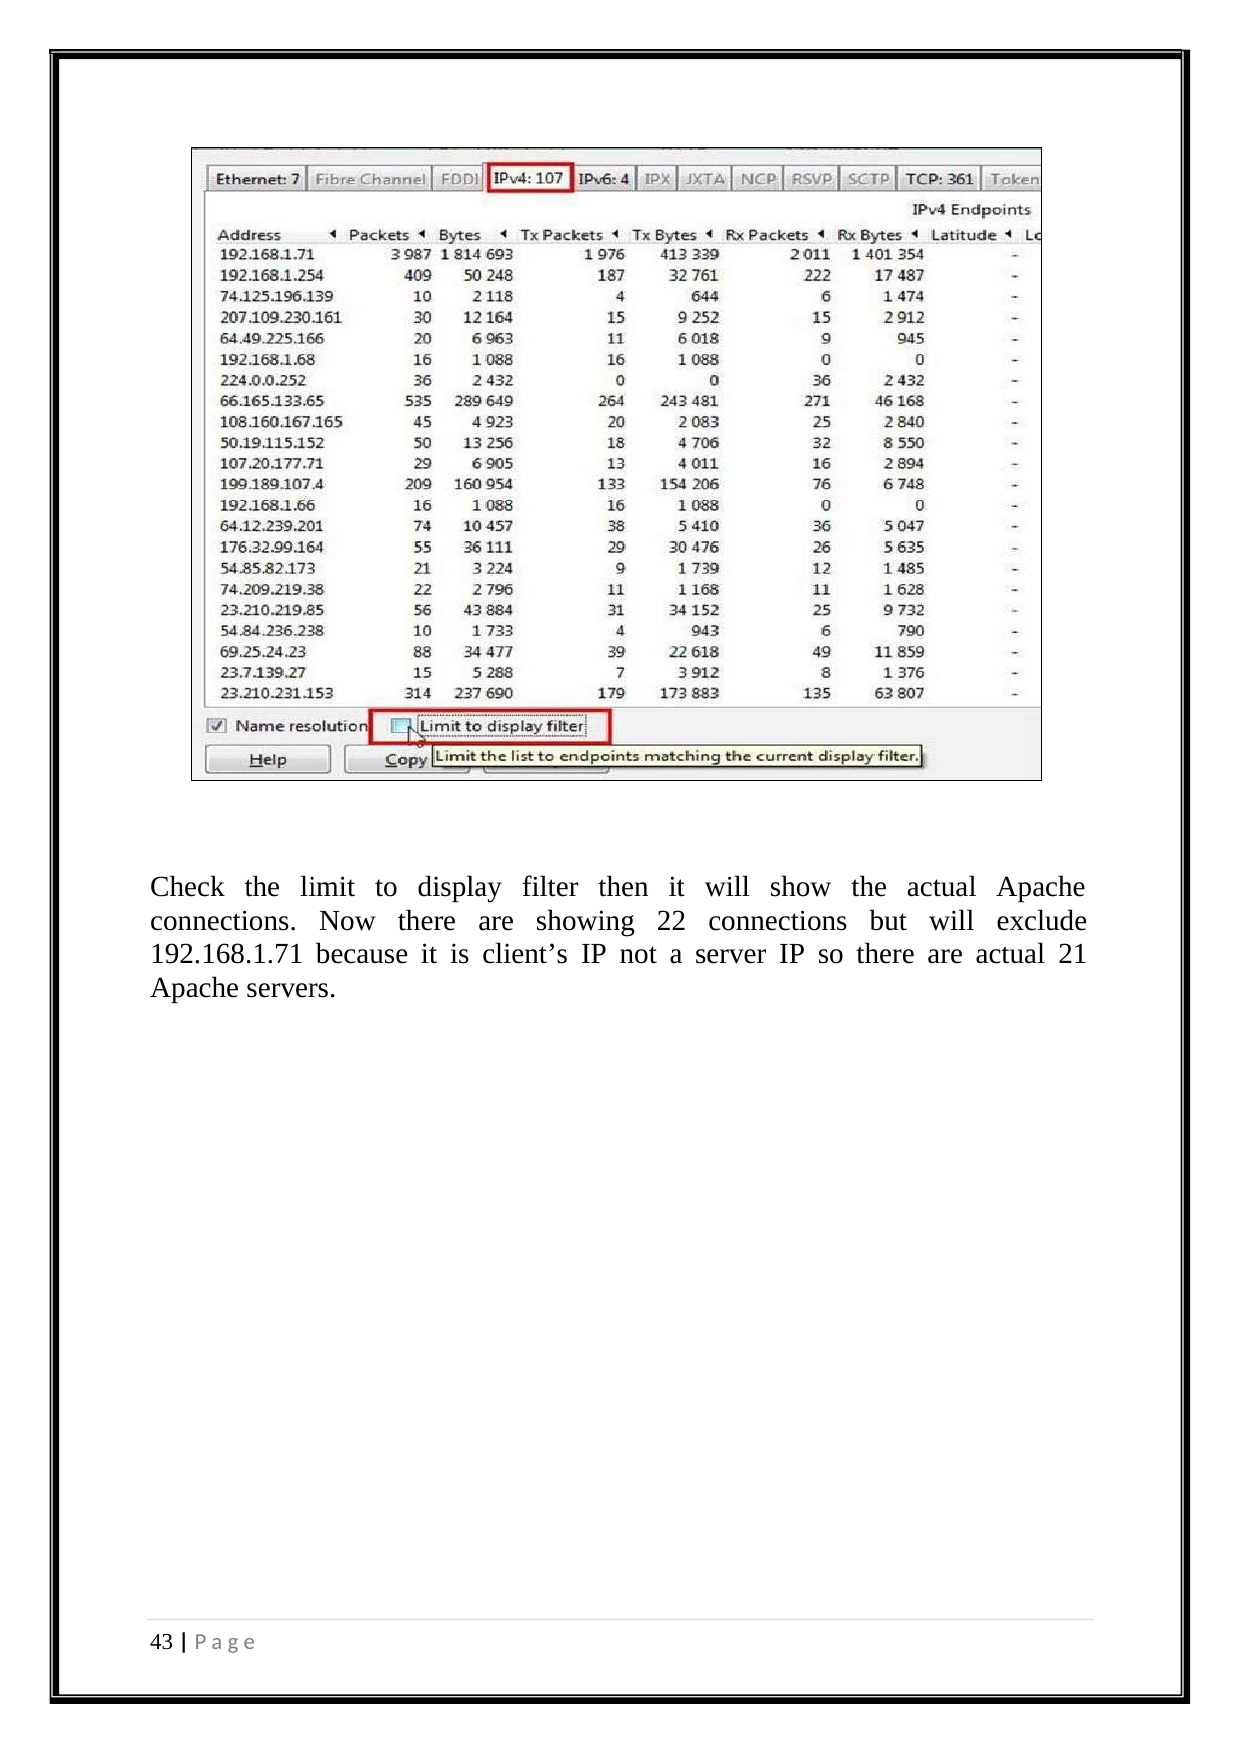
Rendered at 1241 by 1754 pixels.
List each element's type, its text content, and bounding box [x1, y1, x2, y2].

picture [192, 148, 1041, 780]
text Check the limit to display filter then it will show the actual Apache connections. Now there are showing 22 connections but will exclude 192.168.1.71 because it is client’s IP not a server IP so there are actual 21 Apache servers. [150, 869, 1088, 1003]
